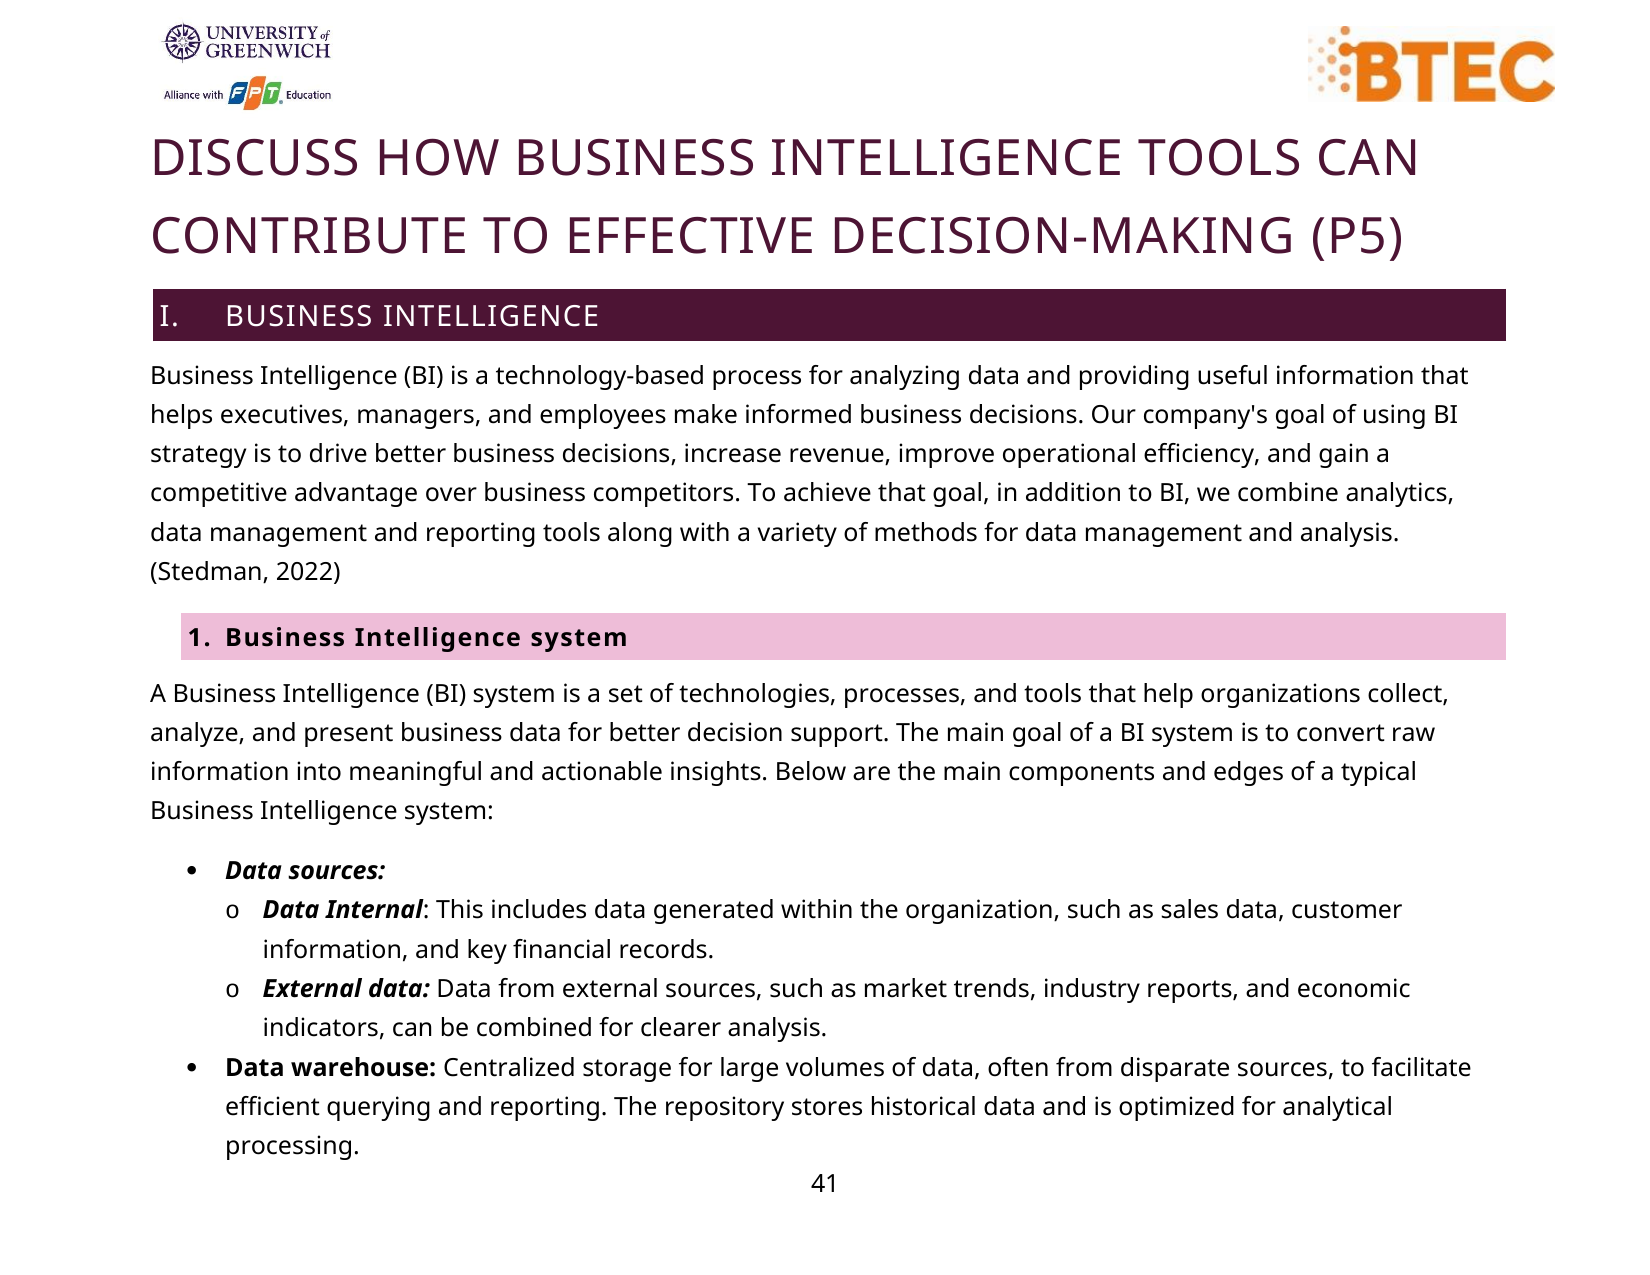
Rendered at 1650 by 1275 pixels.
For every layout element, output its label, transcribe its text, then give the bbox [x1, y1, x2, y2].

picture [150, 9, 343, 121]
text Business Intelligence (BI) is a technology-based process for analyzing data and providing useful information that helps executives, managers, and employees make informed business decisions. Our company's goal of using BI strategy is to drive better business decisions, increase revenue, improve operational efficiency, and gain a competitive advantage over business competitors. To achieve that goal, in addition to BI, we combine analytics, data management and reporting tools along with a variety of methods for data management and analysis. [150, 357, 1500, 587]
list Data sources: [187, 853, 1500, 887]
subtitle Business Intelligence [159, 295, 1500, 335]
picture [1307, 26, 1555, 102]
list External data: Data from external sources, such as market trends, industry reports, and economic indicators, can be combined for clearer analysis. [225, 971, 1500, 1044]
subtitle Business Intelligence system [188, 620, 1500, 654]
list Data warehouse: Centralized storage for large volumes of data, often from disparate sources, to facilitate efficient querying and reporting. The repository stores historical data and is optimized for analytical processing. [187, 1049, 1500, 1162]
title DISCUSS HOW BUSINESS INTELLIGENCE TOOLS CAN CONTRIBUTE TO EFFECTIVE DECISION-MAKING (P5) [150, 122, 1500, 268]
list Data Internal: This includes data generated within the organization, such as sales data, customer information, and key financial records. [225, 892, 1500, 966]
text A Business Intelligence (BI) system is a set of technologies, processes, and tools that help organizations collect, analyze, and present business data for better decision support. The main goal of a BI system is to convert raw information into meaningful and actionable insights. Below are the main components and edges of a typical Business Intelligence system: [150, 675, 1500, 827]
